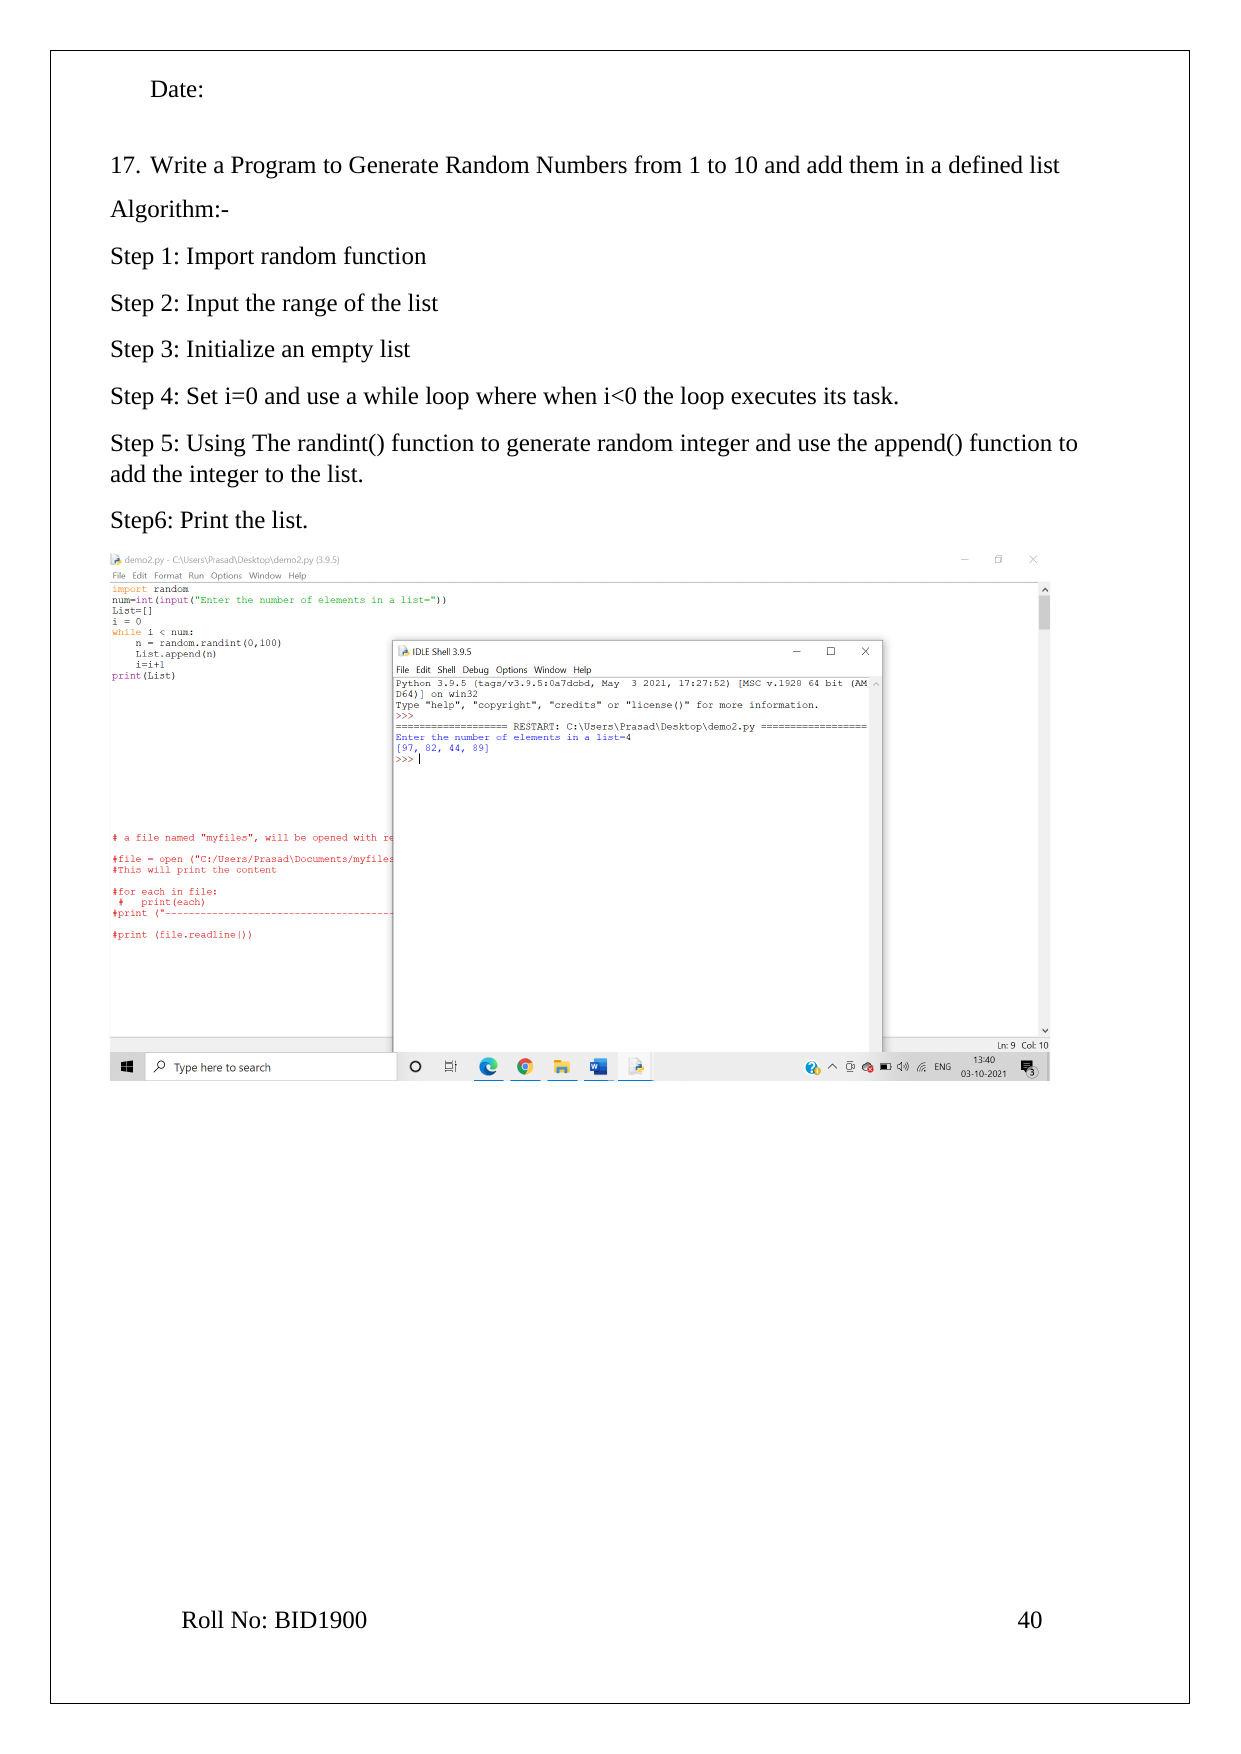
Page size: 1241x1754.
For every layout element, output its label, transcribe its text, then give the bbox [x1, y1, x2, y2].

text Step 3: Initialize an empty list [110, 334, 1090, 363]
list Write a Program to Generate Random Numbers from 1 to 10 and add them in a defined list [110, 150, 1090, 179]
text Step 4: Set i=0 and use a while loop where when i<0 the loop executes its task. [110, 381, 1090, 410]
text Step 1: Import random function [110, 241, 1090, 270]
picture [109, 552, 1050, 1081]
text Step6: Print the list. [110, 505, 1090, 534]
text Step 5: Using The randint() function to generate random integer and use the append() function to add the integer to the list. [110, 428, 1090, 487]
text Step 2: Input the range of the list [110, 288, 1090, 316]
text Algorithm:- [110, 194, 1090, 223]
